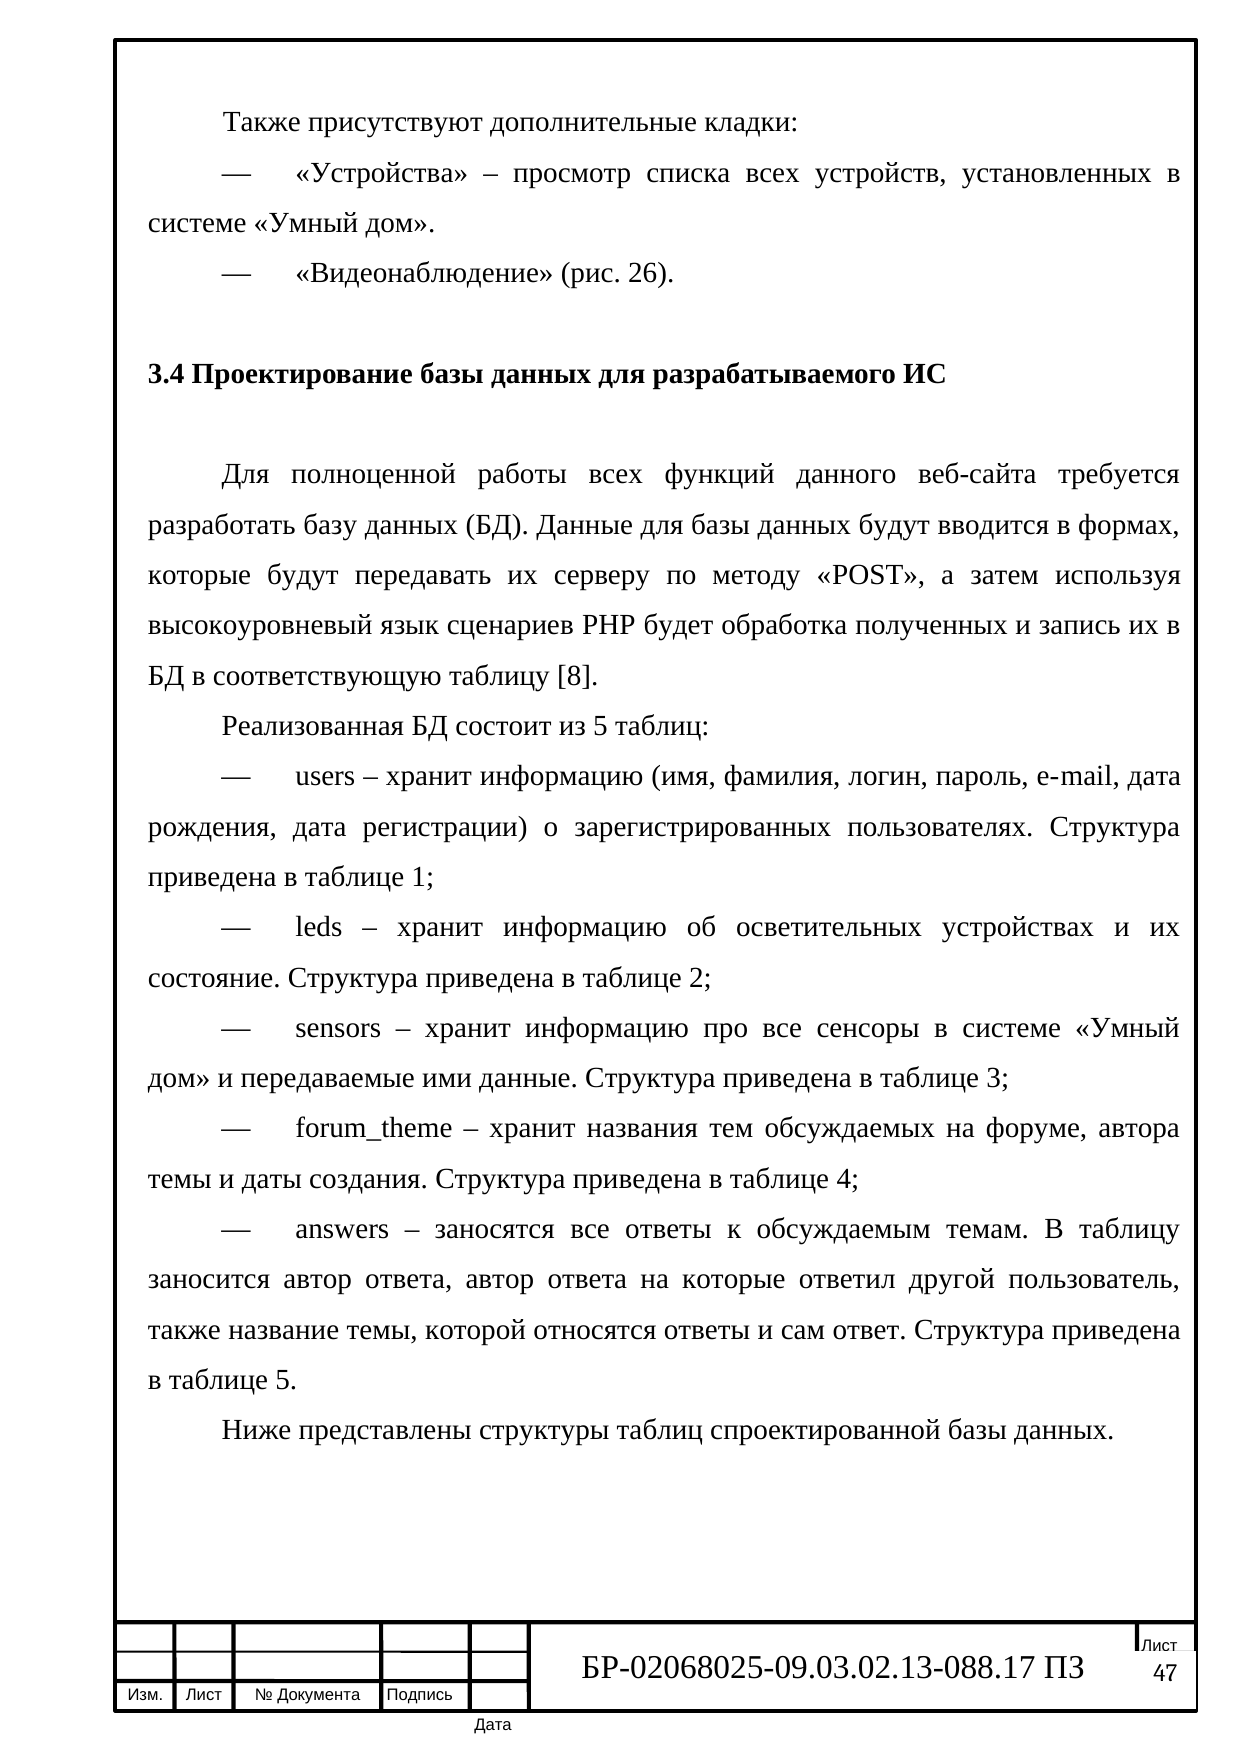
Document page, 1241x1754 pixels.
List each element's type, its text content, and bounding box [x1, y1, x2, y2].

list leds – хранит информацию об осветительных устройствах и их состояние. Структура приведена в таблице 2; [148, 909, 1181, 993]
list «Видеонаблюдение» (рис. 26). [148, 255, 1181, 289]
text Реализованная БД состоит из 5 таблиц: [148, 708, 1181, 742]
subtitle 3.4 Проектирование базы данных для разрабатываемого ИС [148, 356, 1181, 389]
list sensors – хранит информацию про все сенсоры в системе «Умный дом» и передаваемые ими данные. Структура приведена в таблице 3; [148, 1010, 1181, 1094]
list «Устройства» – просмотр списка всех устройств, установленных в системе «Умный дом». [148, 155, 1181, 238]
list forum_theme – хранит названия тем обсуждаемых на форуме, автора темы и даты создания. Структура приведена в таблице 4; [148, 1111, 1181, 1194]
list users – хранит информацию (имя, фамилия, логин, пароль, е-mail, дата рождения, дата регистрации) о зарегистрированных пользователях. Структура приведена в таблице 1; [148, 758, 1181, 893]
text Ниже представлены структуры таблиц спроектированной базы данных. [148, 1412, 1181, 1446]
list answers – заносятся все ответы к обсуждаемым темам. В таблицу заносится автор ответа, автор ответа на которые ответил другой пользователь, также название темы, которой относятся ответы и сам ответ. Структура приведена в таблице 5. [148, 1211, 1181, 1396]
text Также присутствуют дополнительные кладки: [148, 104, 1181, 138]
text Для полноценной работы всех функций данного веб-сайта требуется разработать базу данных (БД). Данные для базы данных будут вводится в формах, которые будут передавать их серверу по методу «POST», а затем используя высокоуровневый язык сценариев PHP будет обработка полученных и запись их в БД в соответствующую таблицу [8]. [148, 457, 1181, 691]
